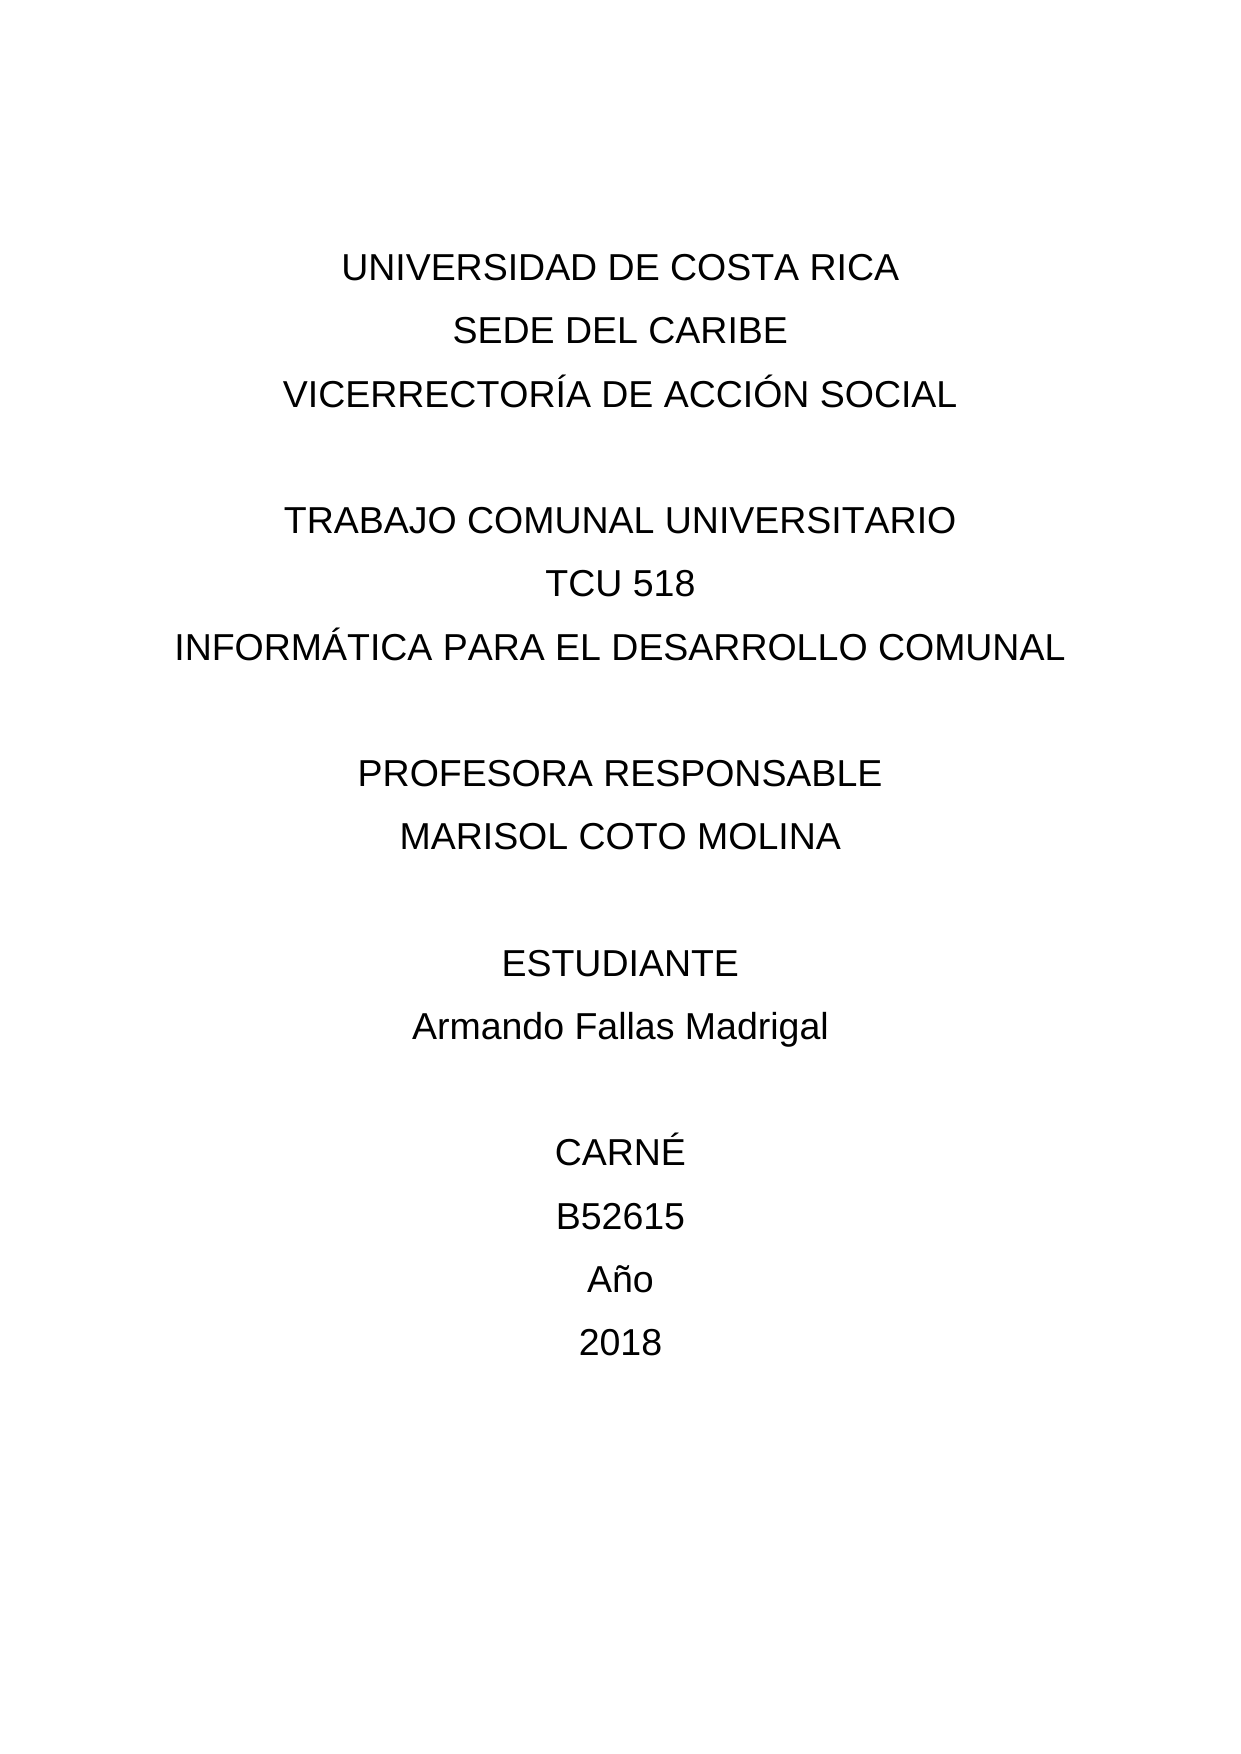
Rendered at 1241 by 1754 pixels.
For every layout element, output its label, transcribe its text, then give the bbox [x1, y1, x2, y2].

text UNIVERSIDAD DE COSTA RICA [150, 245, 1090, 288]
text TRABAJO COMUNAL UNIVERSITARIO [150, 498, 1090, 541]
text PROFESORA RESPONSABLE [150, 751, 1090, 794]
text SEDE DEL CARIBE [150, 309, 1090, 352]
text VICERRECTORÍA DE ACCIÓN SOCIAL [150, 372, 1090, 415]
text CARNÉ [150, 1131, 1090, 1174]
text Año [150, 1257, 1090, 1300]
text TCU 518 [150, 562, 1090, 605]
text INFORMÁTICA PARA EL DESARROLLO COMUNAL [150, 625, 1090, 668]
text Armando Fallas Madrigal [150, 1004, 1090, 1047]
text B52615 [150, 1194, 1090, 1237]
text ESTUDIANTE [150, 941, 1090, 984]
text 2018 [150, 1320, 1090, 1363]
text MARISOL COTO MOLINA [150, 814, 1090, 858]
